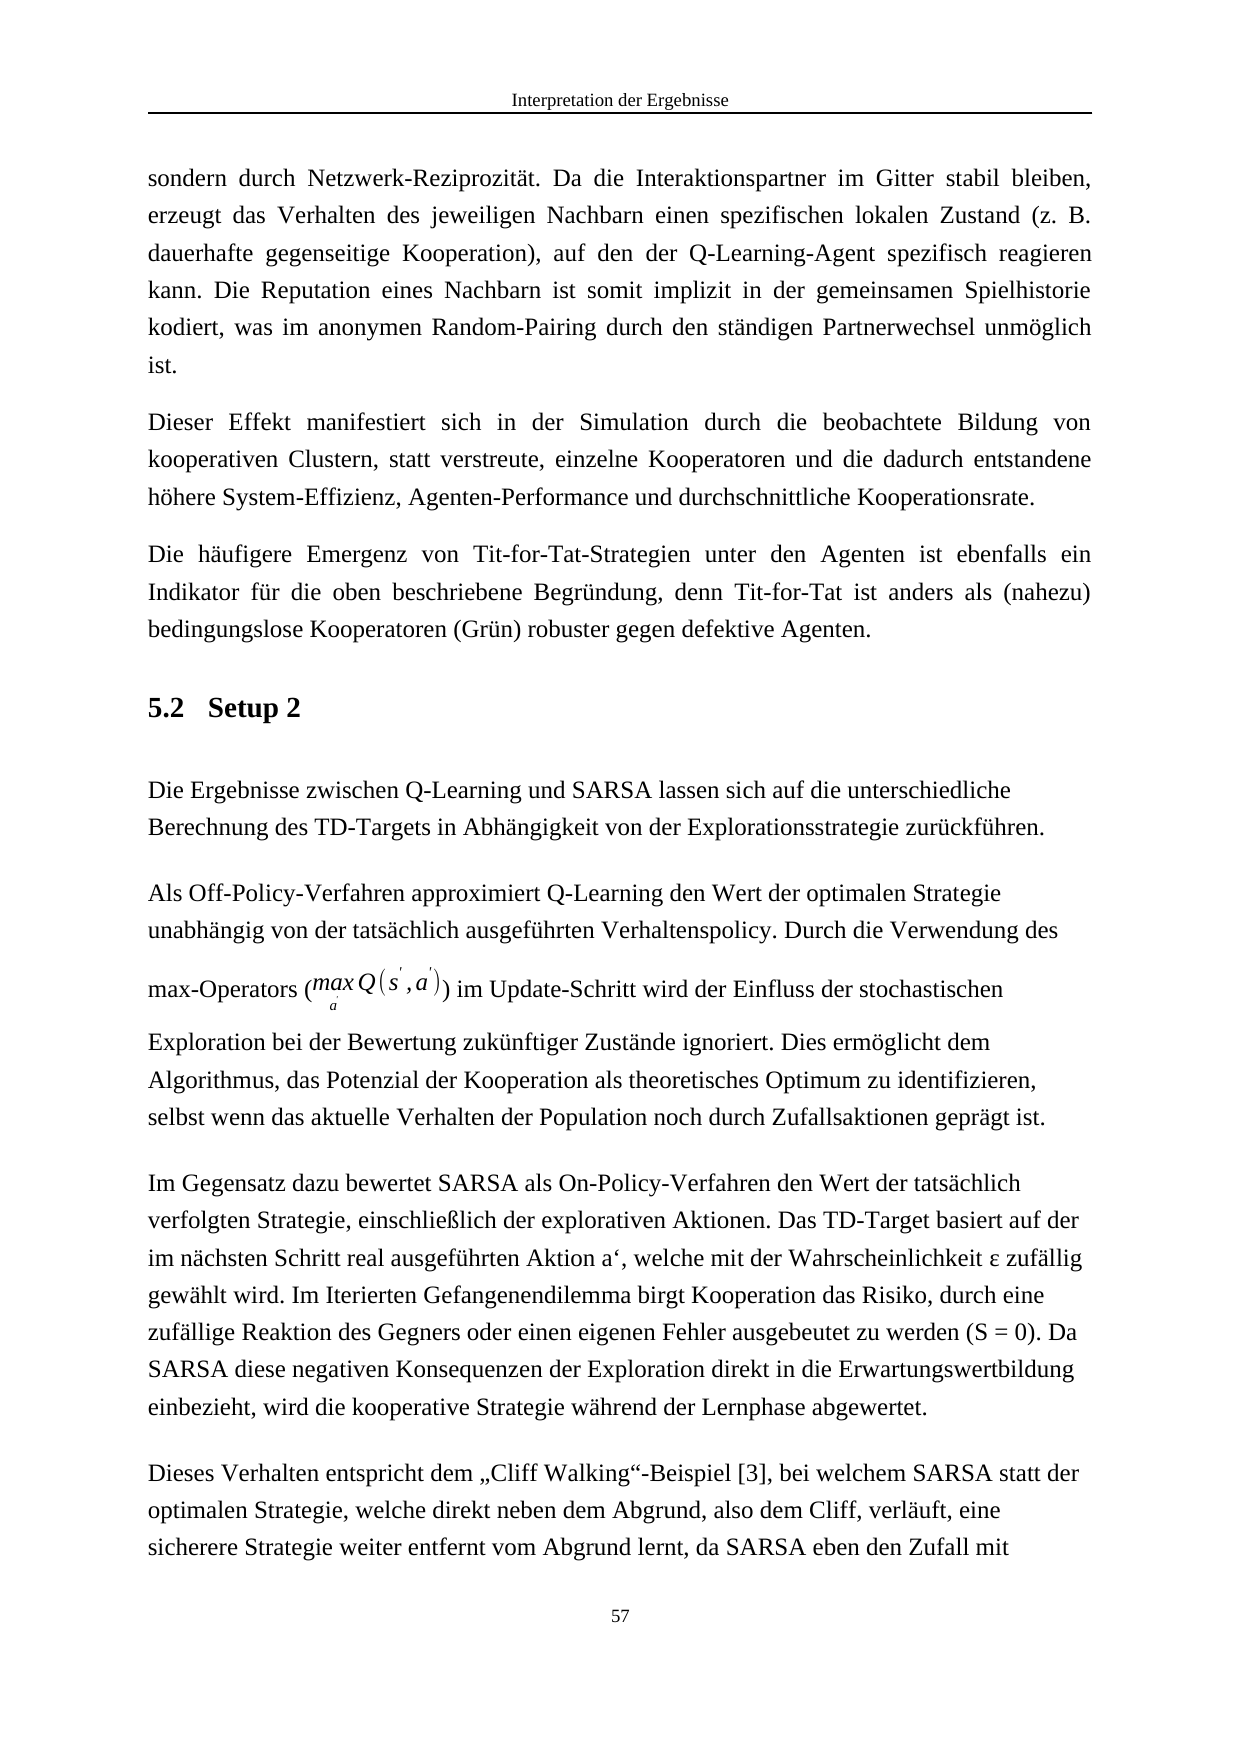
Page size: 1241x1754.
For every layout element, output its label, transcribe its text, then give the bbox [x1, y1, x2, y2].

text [148, 1456, 1092, 1563]
subtitle Setup 2 [148, 674, 1092, 739]
text Dieser Effekt manifestiert sich in der Simulation durch die beobachtete Bildung von kooperativen Clustern, statt verstreute, einzelne Kooperatoren und die dadurch entstandene höhere System-Effizienz, Agenten-Performance und durchschnittliche Kooperationsrate. [148, 405, 1092, 512]
text Als Off-Policy-Verfahren approximiert Q-Learning den Wert der optimalen Strategie unabhängig von der tatsächlich ausgeführten Verhaltenspolicy. Durch die Verwendung des max-Operators () im Update-Schritt wird der Einfluss der stochastischen Exploration bei der Bewertung zukünftiger Zustände ignoriert. Dies ermöglicht dem Algorithmus, das Potenzial der Kooperation als theoretisches Optimum zu identifizieren, selbst wenn das aktuelle Verhalten der Population noch durch Zufallsaktionen geprägt ist. [148, 876, 1092, 1133]
text Im Gegensatz dazu bewertet SARSA als On-Policy-Verfahren den Wert der tatsächlich verfolgten Strategie, einschließlich der explorativen Aktionen. Das TD-Target basiert auf der im nächsten Schritt real ausgeführten Aktion a‘, welche mit der Wahrscheinlichkeit ε zufällig gewählt wird. Im Iterierten Gefangenendilemma birgt Kooperation das Risiko, durch eine zufällige Reaktion des Gegners oder einen eigenen Fehler ausgebeutet zu werden (S = 0). Da SARSA diese negativen Konsequenzen der Exploration direkt in die Erwartungswertbildung einbezieht, wird die kooperative Strategie während der Lernphase abgewertet. [148, 1166, 1092, 1422]
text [148, 161, 1092, 380]
text Die Ergebnisse zwischen Q-Learning und SARSA lassen sich auf die unterschiedliche Berechnung des TD-Targets in Abhängigkeit von der Explorationsstrategie zurückführen. [148, 773, 1092, 843]
text Die häufigere Emergenz von Tit-for-Tat-Strategien unter den Agenten ist ebenfalls ein Indikator für die oben beschriebene Begründung, denn Tit-for-Tat ist anders als (nahezu) bedingungslose Kooperatoren (Grün) robuster gegen defektive Agenten. [148, 538, 1092, 645]
